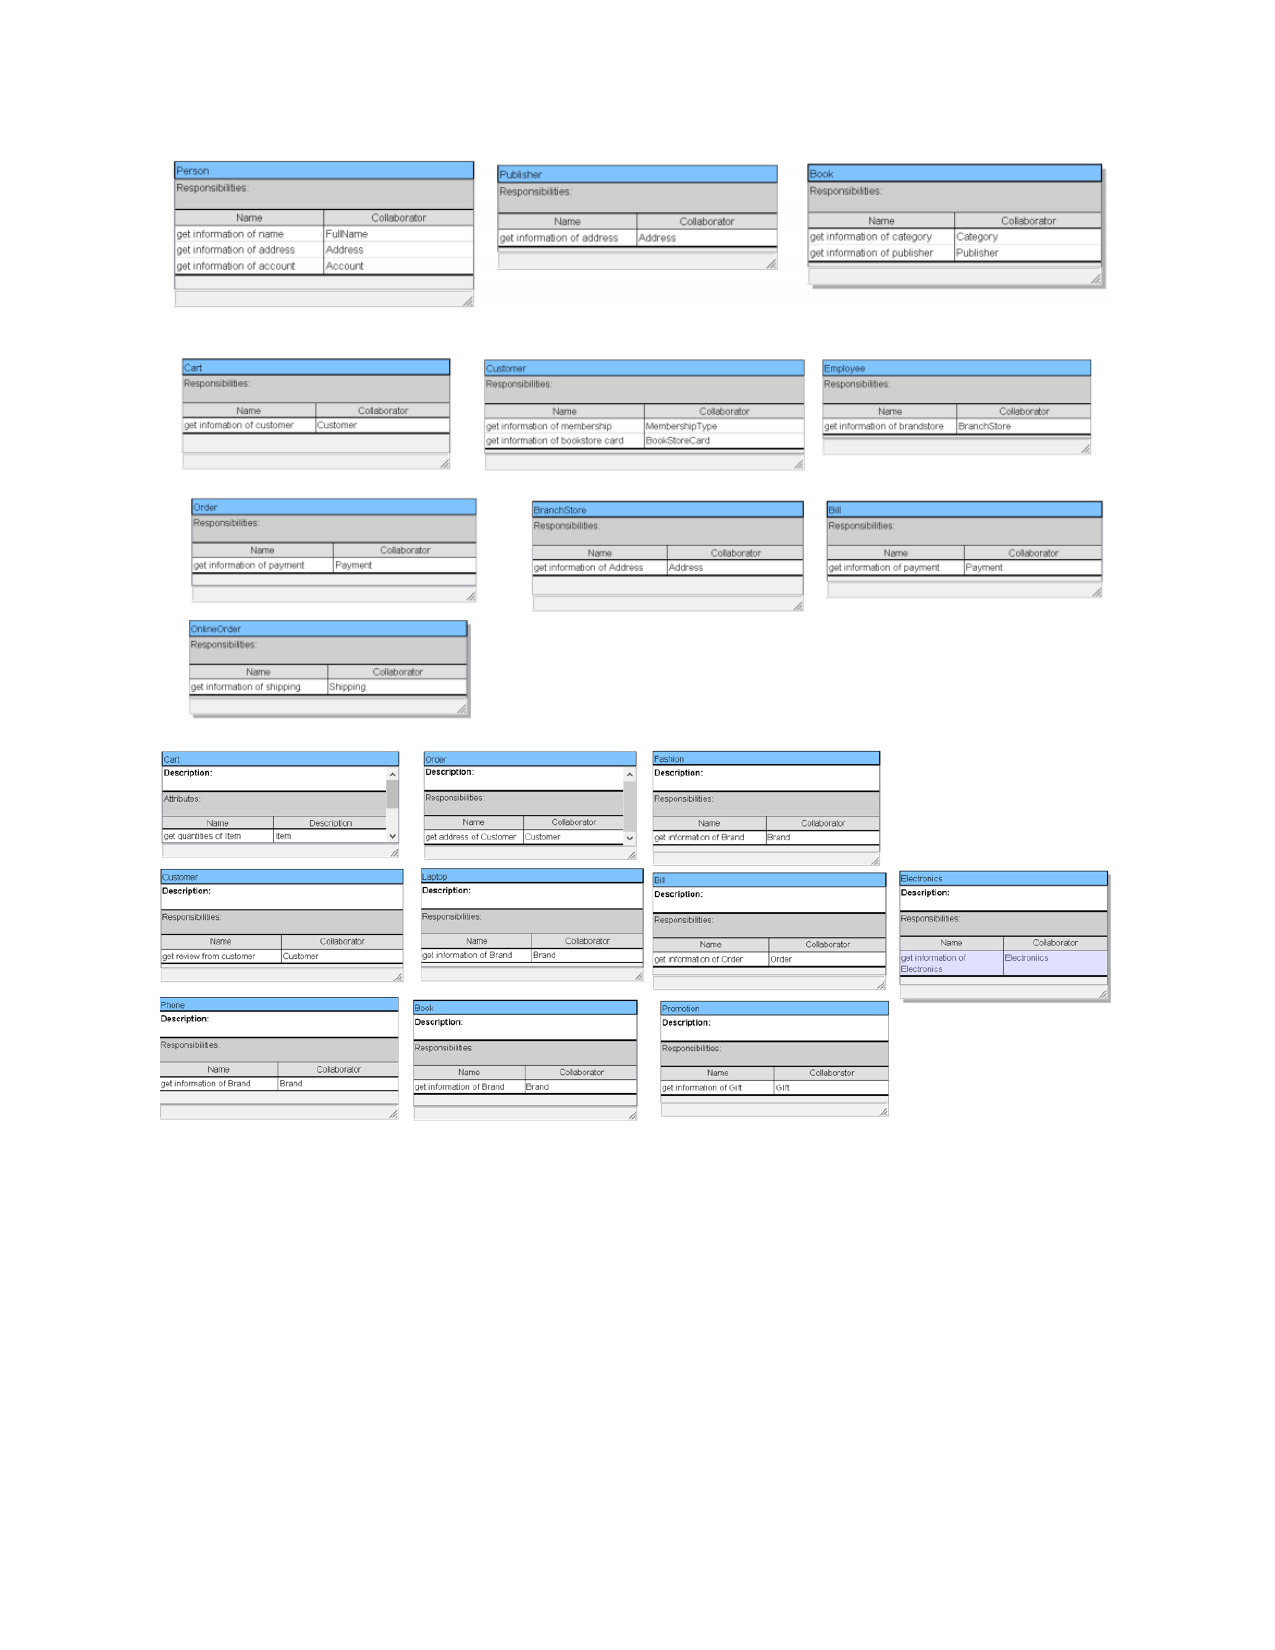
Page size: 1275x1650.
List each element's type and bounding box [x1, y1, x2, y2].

picture [150, 747, 1125, 1126]
picture [150, 150, 1125, 727]
